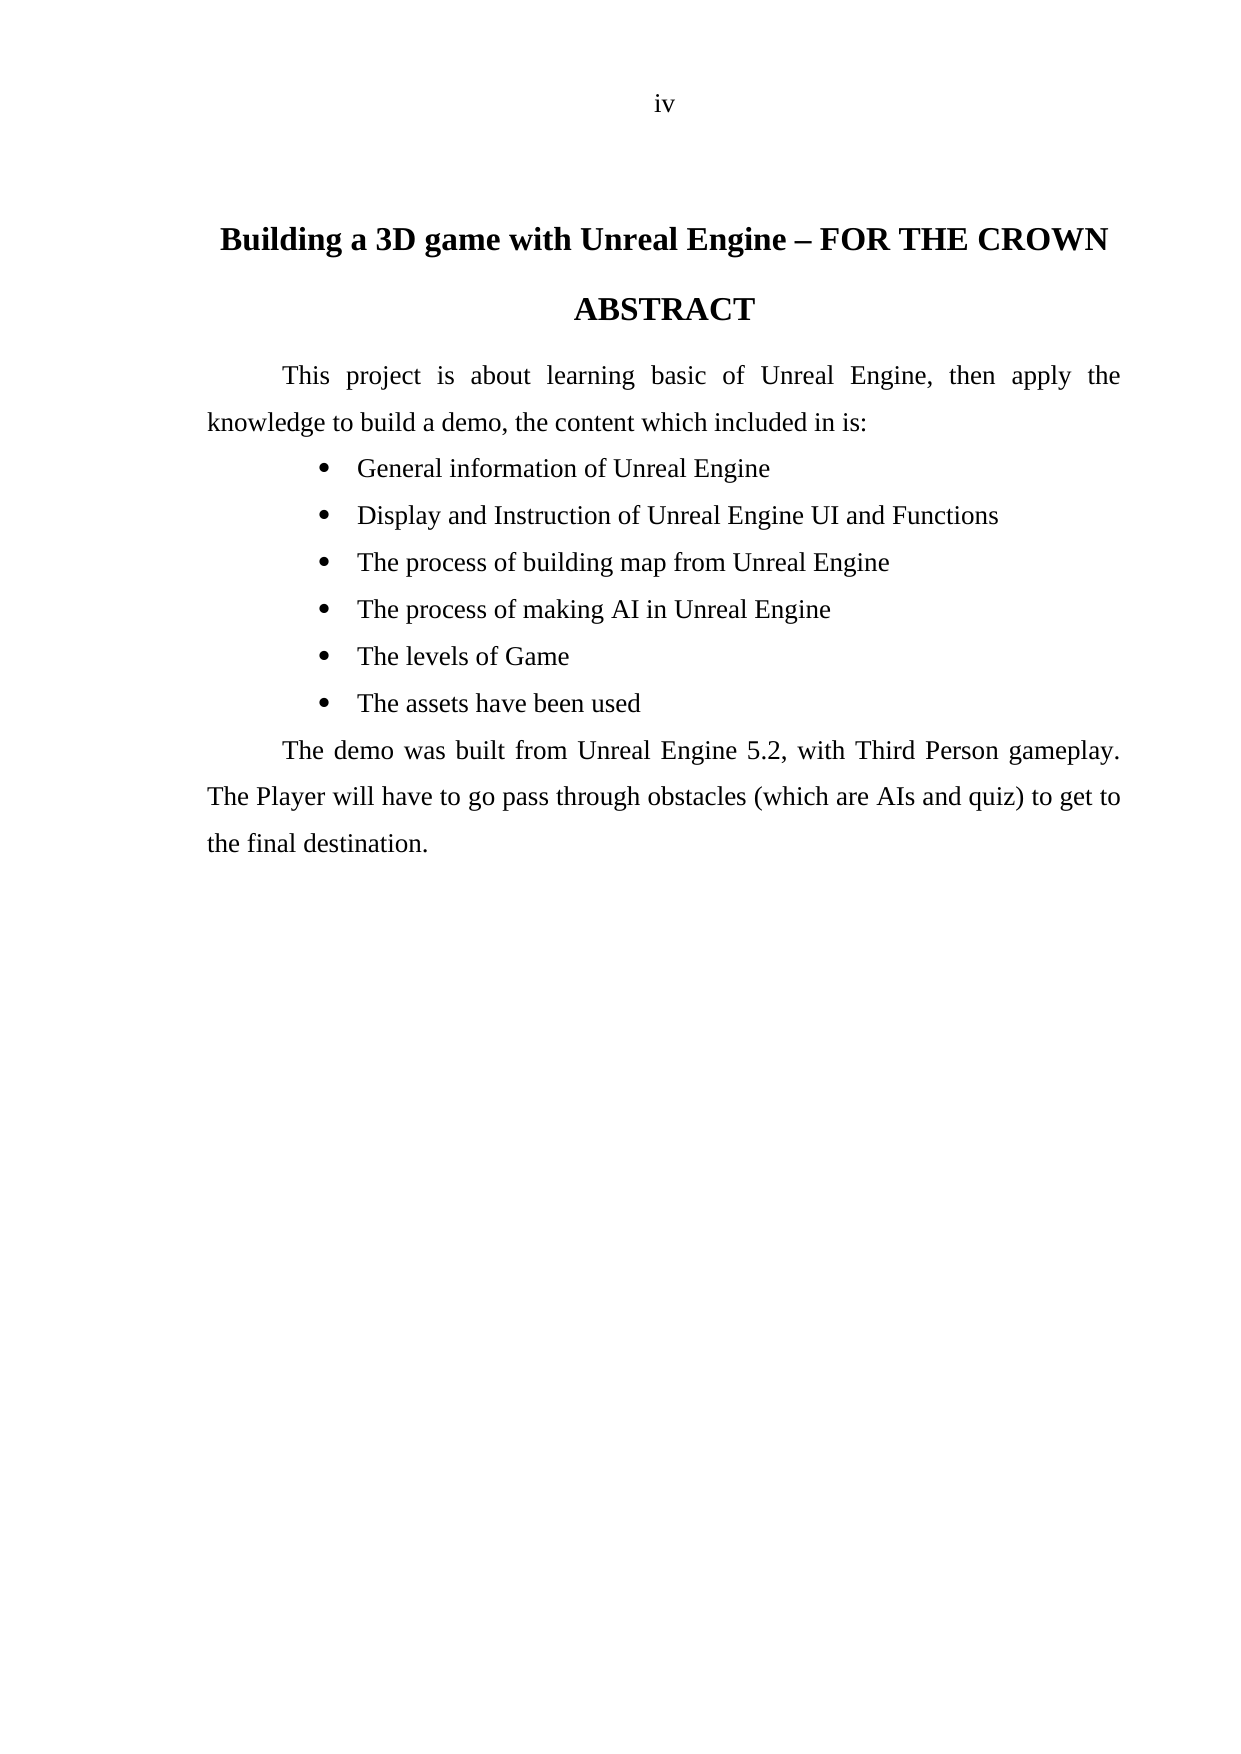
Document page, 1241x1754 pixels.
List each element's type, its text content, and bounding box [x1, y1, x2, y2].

list Display and Instruction of Unreal Engine UI and Functions [319, 499, 1122, 531]
text The demo was built from Unreal Engine 5.2, with Third Person gameplay. The Player will have to go pass through obstacles (which are AIs and quiz) to get to the final destination. [207, 734, 1122, 858]
text This project is about learning basic of Unreal Engine, then apply the knowledge to build a demo, the content which included in is: [207, 359, 1122, 437]
text ABSTRACT [207, 289, 1122, 328]
text Building a 3D game with Unreal Engine – FOR THE CROWN [207, 219, 1122, 258]
list General information of Unreal Engine [319, 453, 1122, 484]
list The process of building map from Unreal Engine [319, 546, 1122, 578]
list The assets have been used [319, 687, 1122, 718]
list The process of making AI in Unreal Engine [319, 593, 1122, 624]
list The levels of Game [319, 640, 1122, 671]
